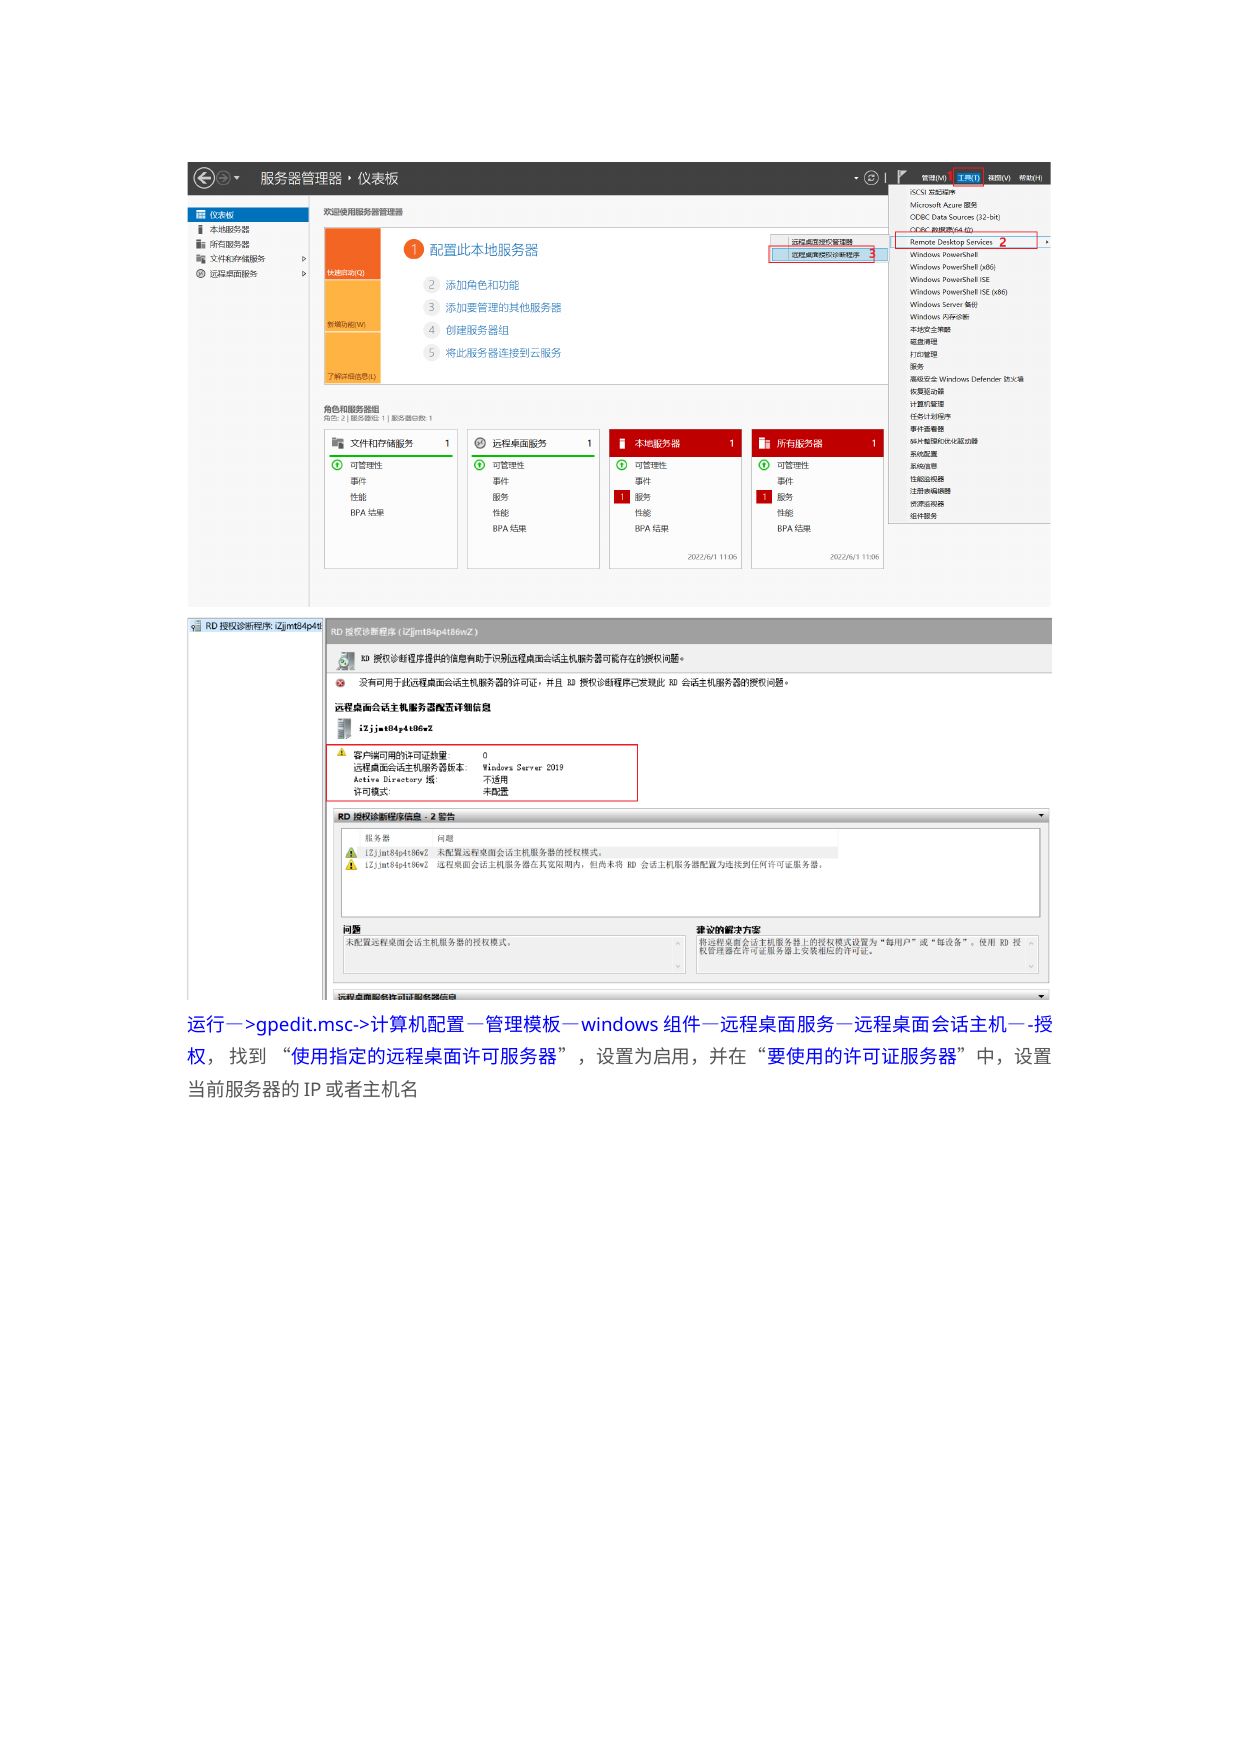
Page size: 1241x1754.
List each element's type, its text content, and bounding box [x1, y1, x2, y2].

picture [187, 162, 1051, 607]
text 运行—>gpedit.msc->计算机配置—管理模板—windows组件—远程桌面服务—远程桌面会话主机—-授权， 找到 “使用指定的远程桌面许可服务器”，设置为启用，并在“要使用的许可证服务器”中，设置当前服务器的IP或者主机名 [187, 1007, 1053, 1104]
picture [187, 617, 1052, 1000]
